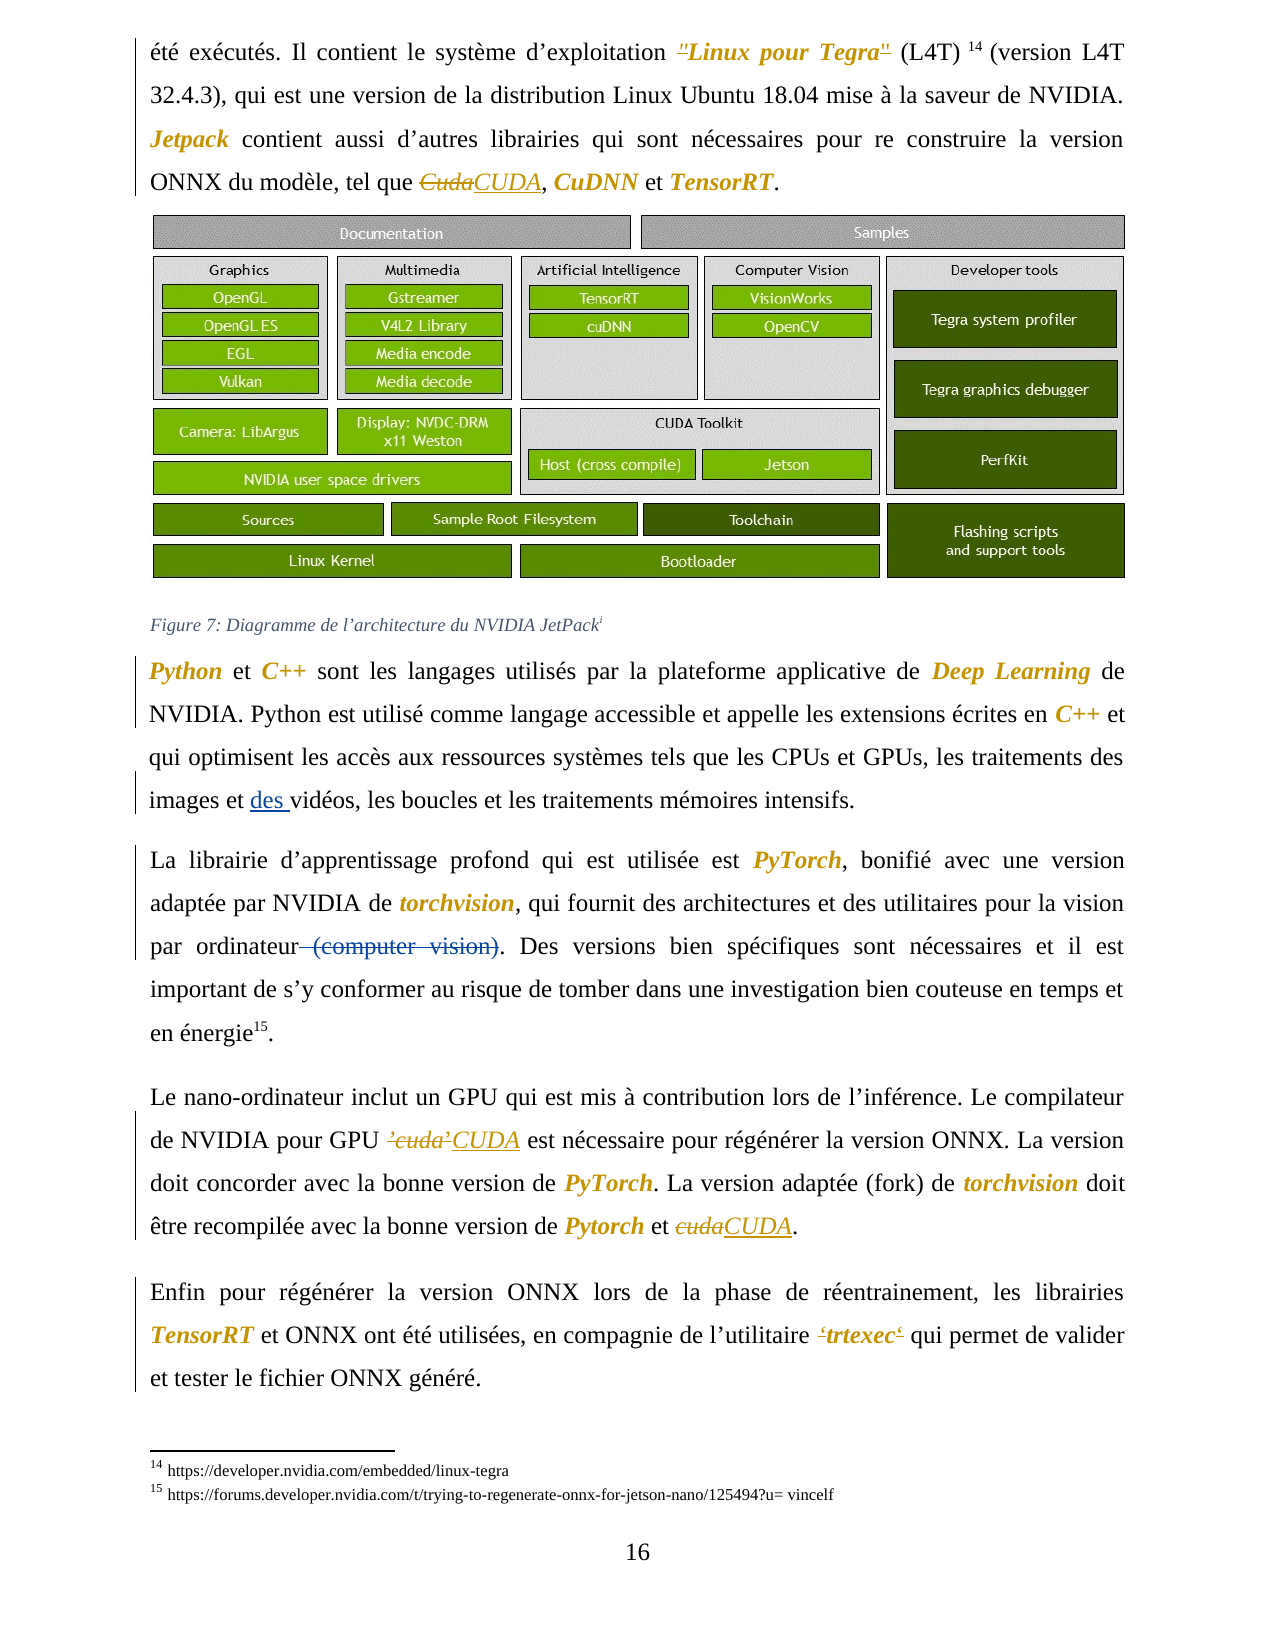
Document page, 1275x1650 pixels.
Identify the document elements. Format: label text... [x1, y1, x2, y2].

text La librairie d’apprentissage profond qui est utilisée est PyTorch, bonifié avec une version adaptée par NVIDIA de torchvision, qui fournit des architectures et des utilitaires pour la vision par ordinateur. Des versions bien spécifiques sont nécessaires et il est important de s’y conformer au risque de tomber dans une investigation bien couteuse en temps et en énergie. [150, 845, 1125, 1046]
text Le nano-ordinateur inclut un GPU qui est mis à contribution lors de l’inférence. Le compilateur de NVIDIA pour GPU est nécessaire pour régénérer la version ONNX. La version doit concorder avec la bonne version de PyTorch. La version adaptée (fork) de torchvision doit être recompilée avec la bonne version de Pytorch et . [150, 1082, 1125, 1240]
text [150, 37, 1125, 196]
picture [150, 211, 1125, 582]
text Figure 7: Diagramme de l’architecture du NVIDIA JetPack [150, 613, 1125, 635]
text Python et C++ sont les langages utilisés par la plateforme applicative de Deep Learning de NVIDIA. Python est utilisé comme langage accessible et appelle les extensions écrites en C++ et qui optimisent les accès aux ressources systèmes tels que les CPUs et GPUs, les traitements des images et vidéos, les boucles et les traitements mémoires intensifs. [149, 656, 1125, 814]
text Enfin pour régénérer la version ONNX lors de la phase de réentrainement, les librairies TensorRT et ONNX ont été utilisées, en compagnie de l’utilitaire trtexec qui permet de valider et tester le fichier ONNX généré. [150, 1277, 1125, 1392]
